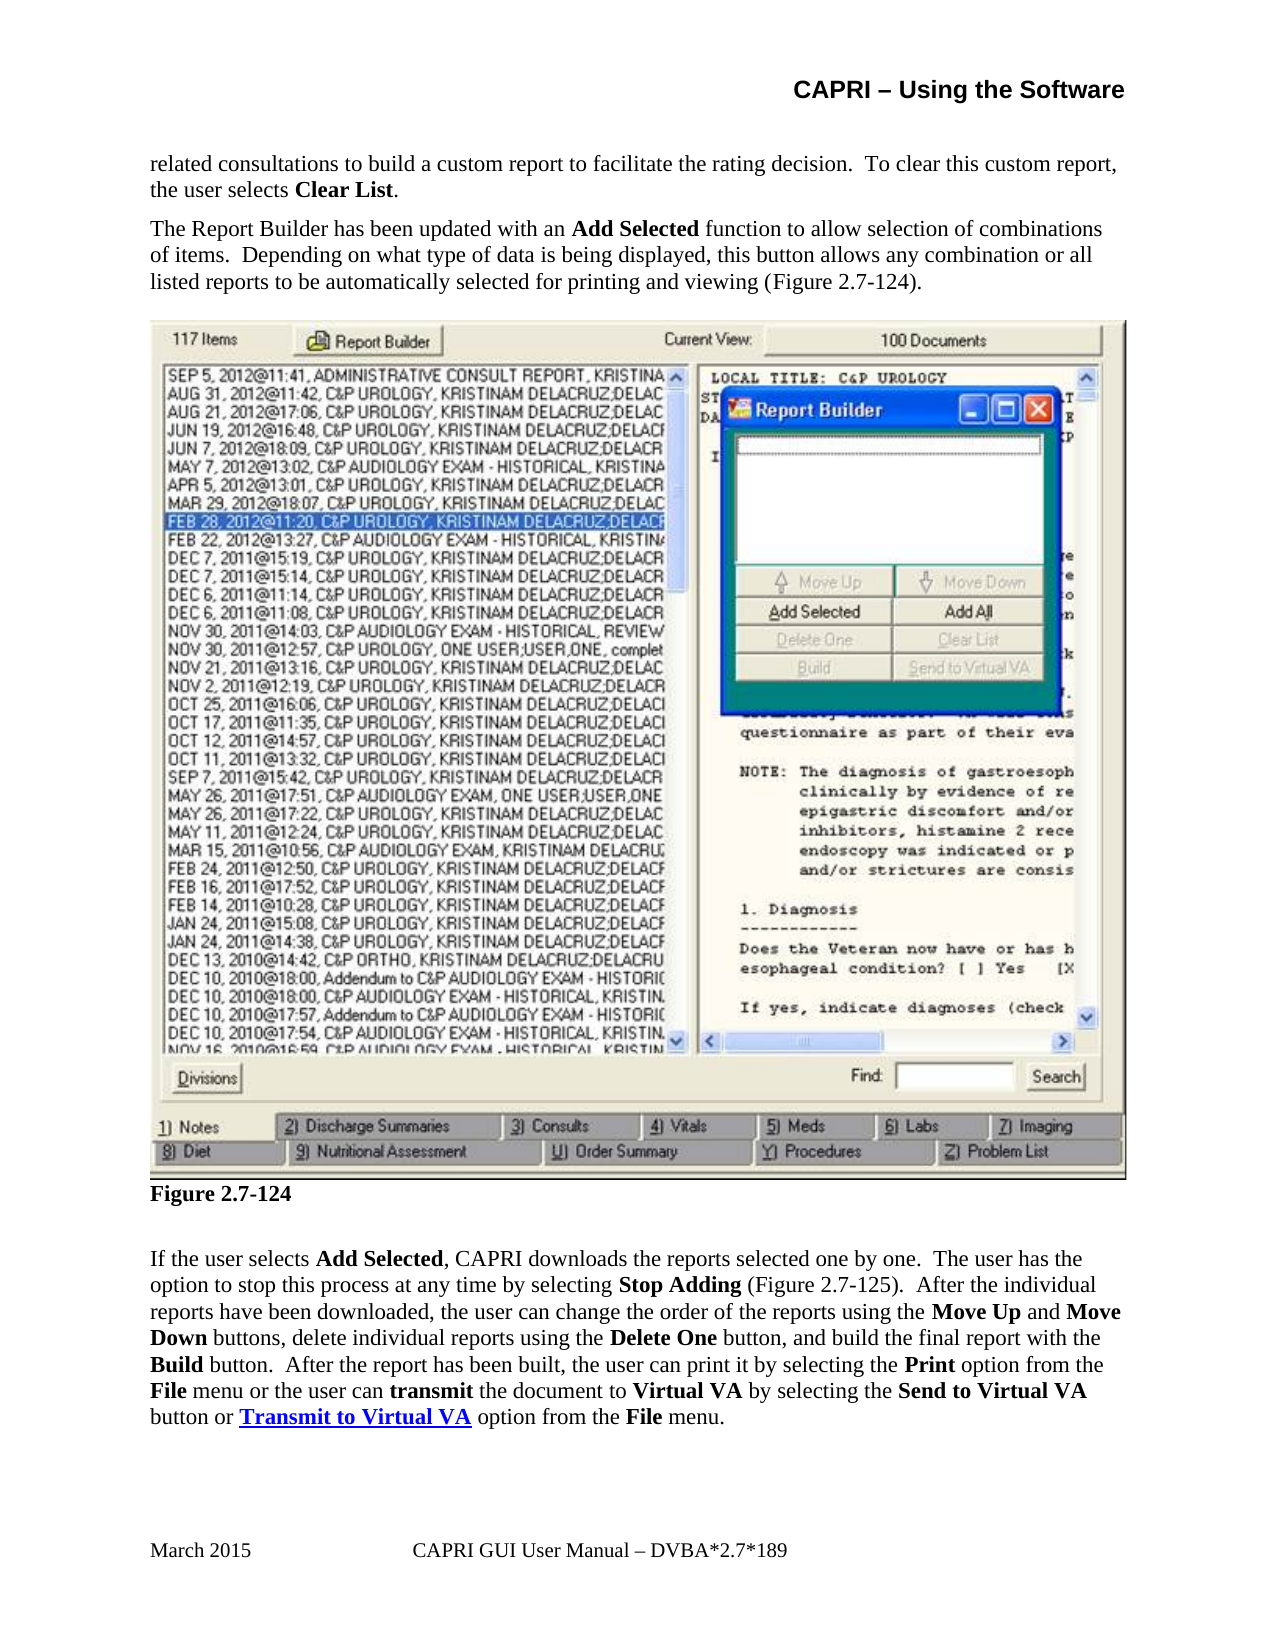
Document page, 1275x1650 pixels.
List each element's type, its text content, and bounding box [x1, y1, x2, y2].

picture [150, 320, 1127, 1180]
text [150, 150, 1125, 203]
